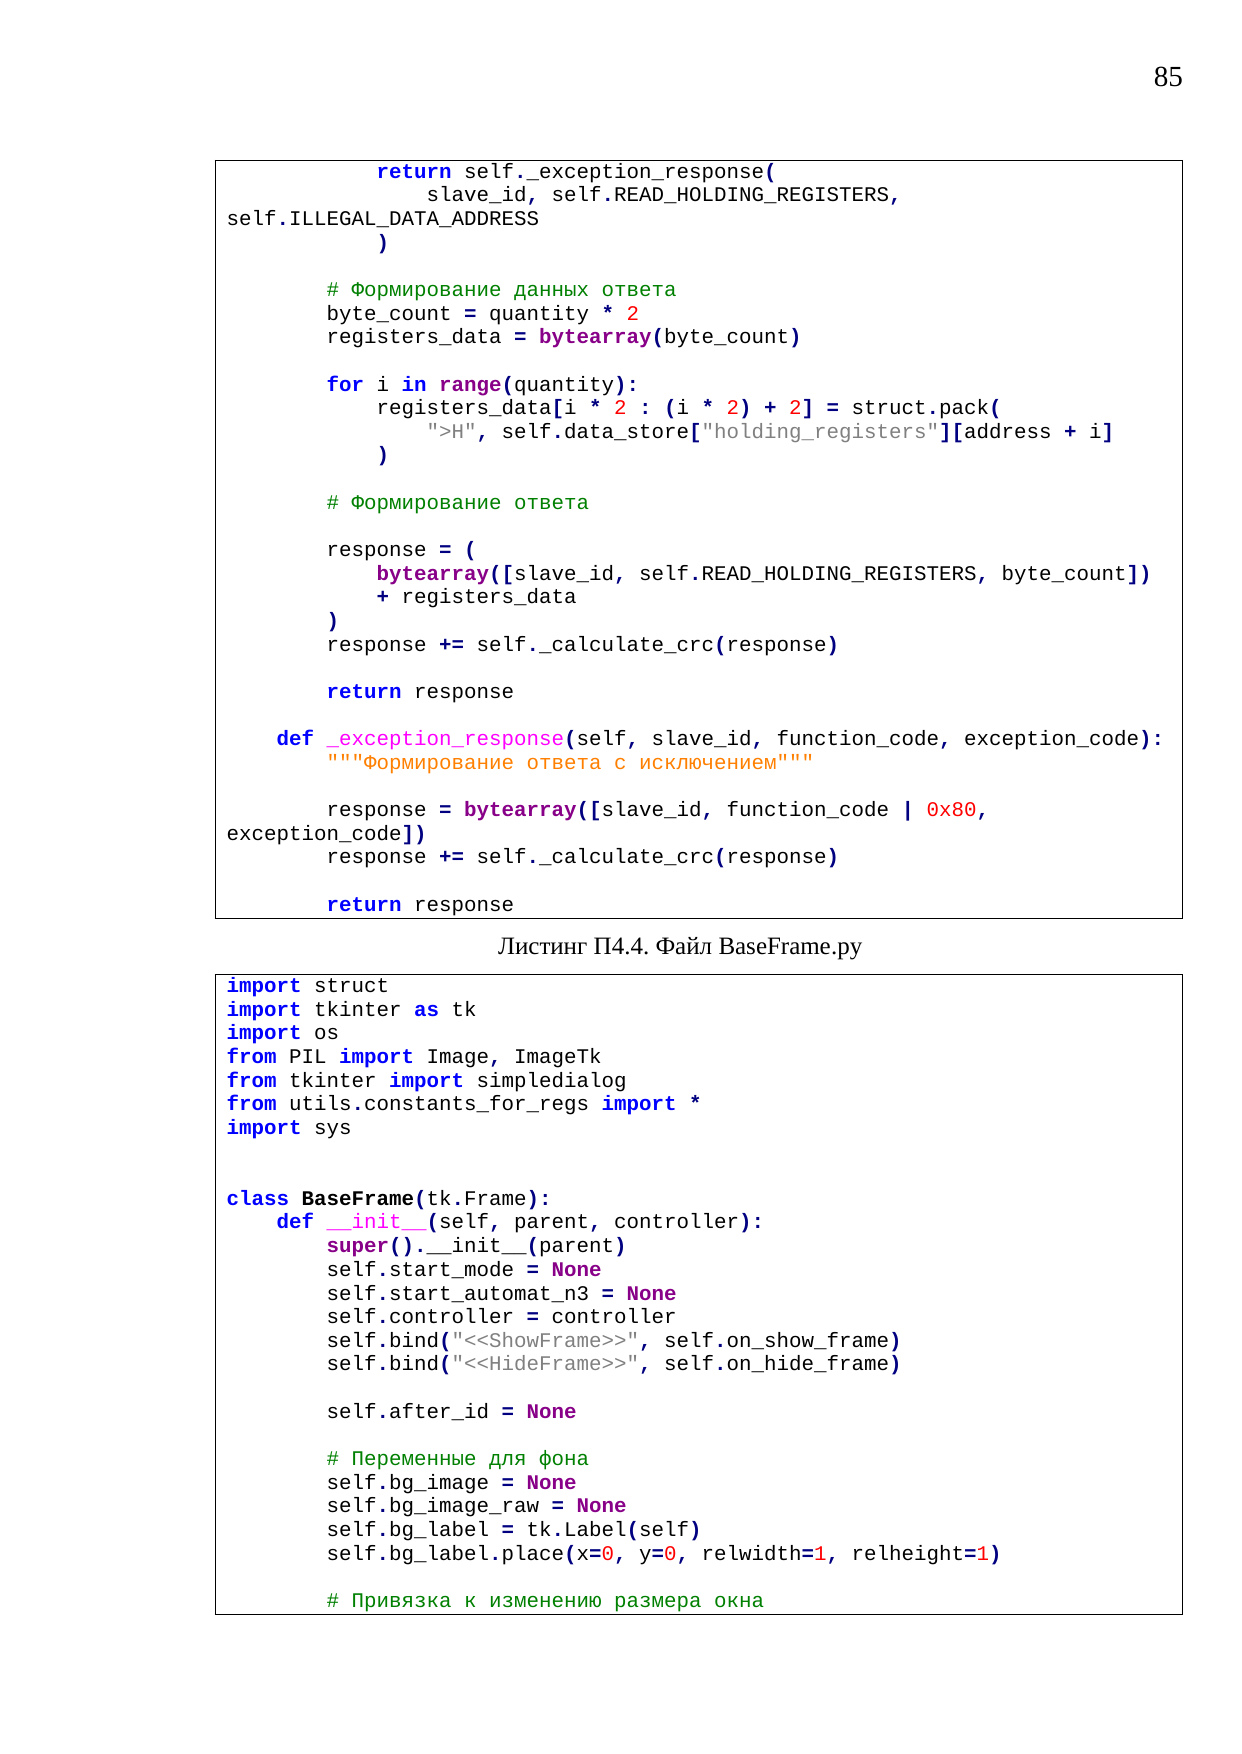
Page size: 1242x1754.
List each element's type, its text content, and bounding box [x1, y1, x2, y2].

text Листинг П4.4. Файл BaseFrame.py [177, 931, 1183, 960]
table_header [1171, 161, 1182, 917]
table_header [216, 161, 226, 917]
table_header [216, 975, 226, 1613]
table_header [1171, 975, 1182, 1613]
